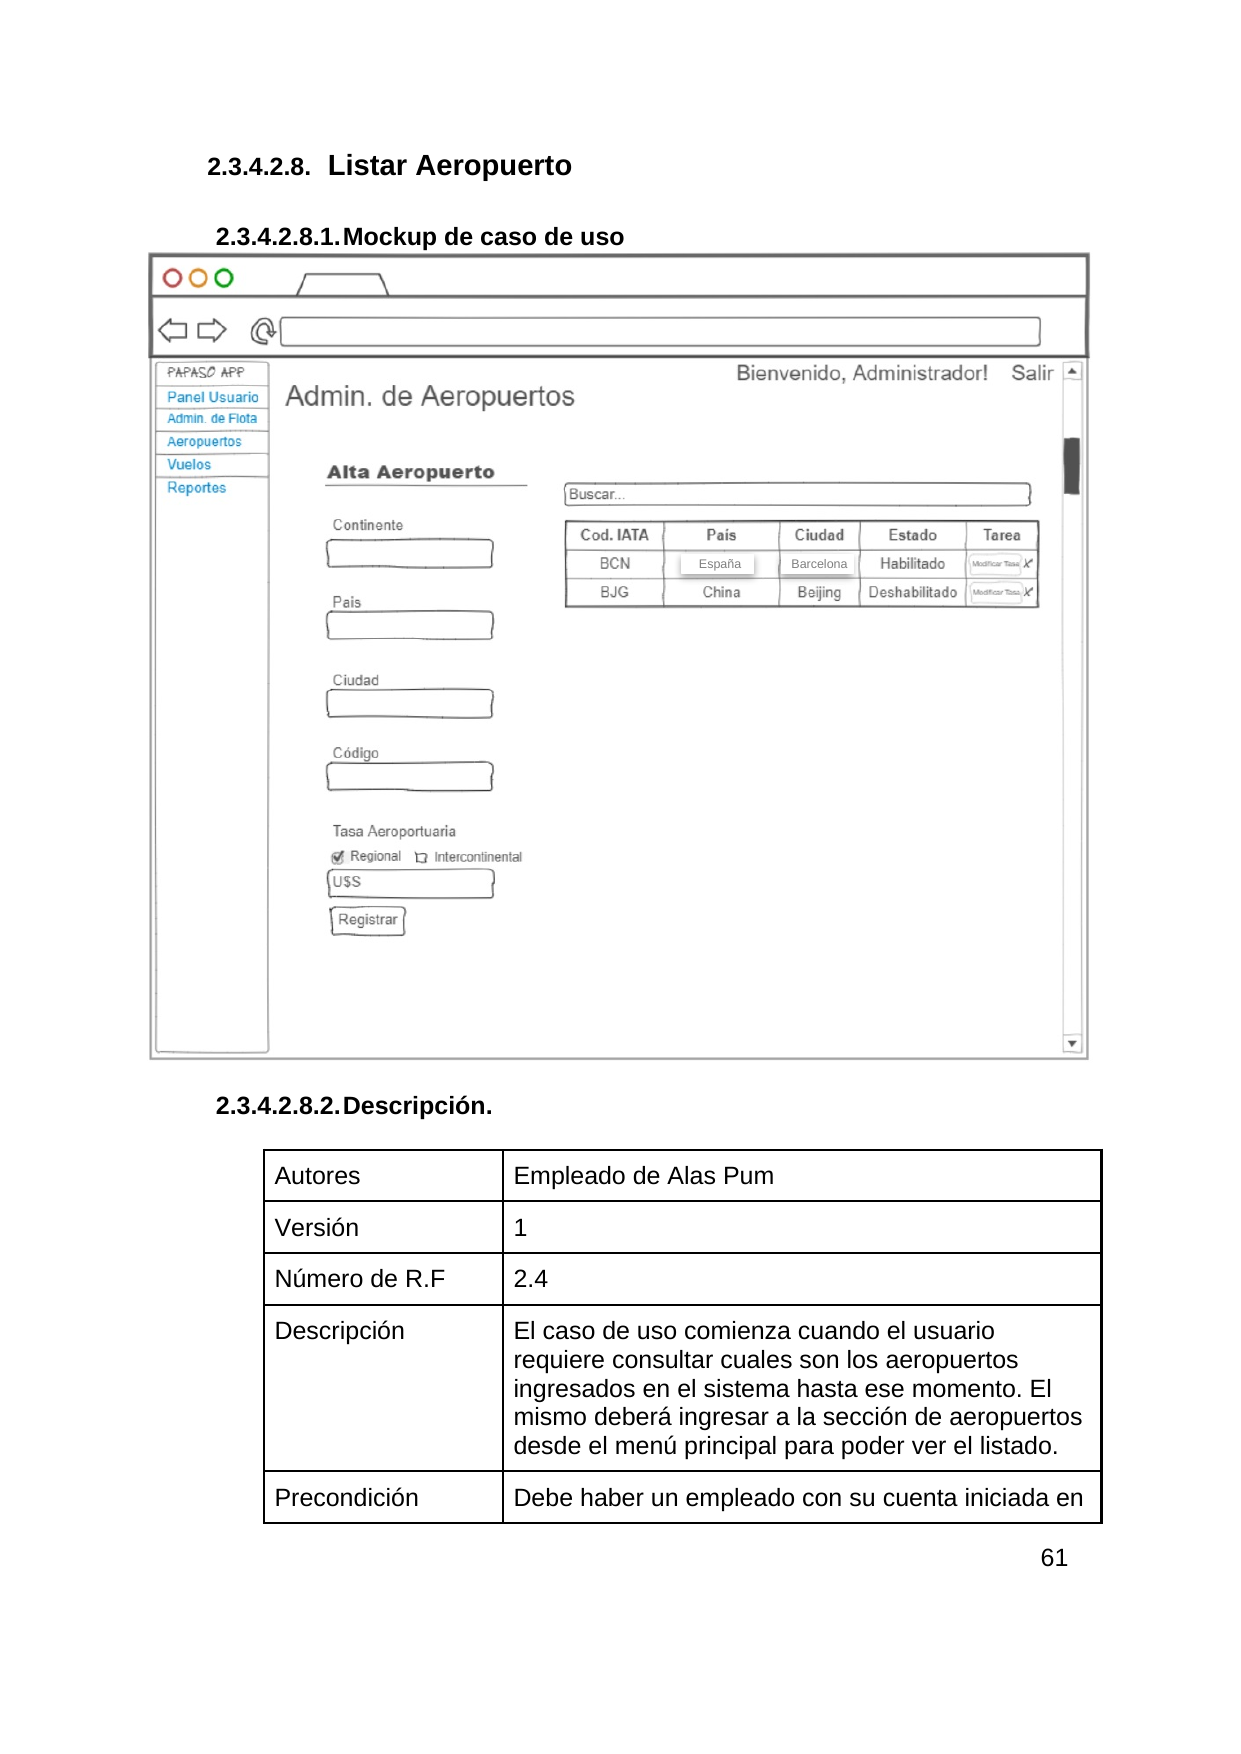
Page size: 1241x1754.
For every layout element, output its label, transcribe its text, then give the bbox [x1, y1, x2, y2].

table_cell 1 [504, 1202, 1100, 1252]
list Mockup de caso de uso [341, 222, 1092, 251]
table_cell Número de R.F [265, 1254, 502, 1303]
table_cell Versión [265, 1202, 502, 1252]
table_header Empleado de Alas Pum [504, 1151, 1100, 1200]
table_cell 2.4 [504, 1254, 1100, 1303]
picture [147, 251, 1093, 1063]
table_header Autores [265, 1151, 502, 1200]
table_cell El caso de uso comienza cuando el usuario requiere consultar cuales son los aeropuertos ingresados en el sistema hasta ese momento. El mismo deberá ingresar a la sección de aeropuertos desde el menú principal para poder ver el listado. [504, 1306, 1100, 1470]
list Listar Aeropuerto [311, 148, 1092, 181]
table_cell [504, 1472, 1100, 1522]
table_cell Descripción [265, 1306, 502, 1470]
list Descripción. [341, 1091, 1092, 1120]
table_cell Precondición [265, 1472, 502, 1522]
